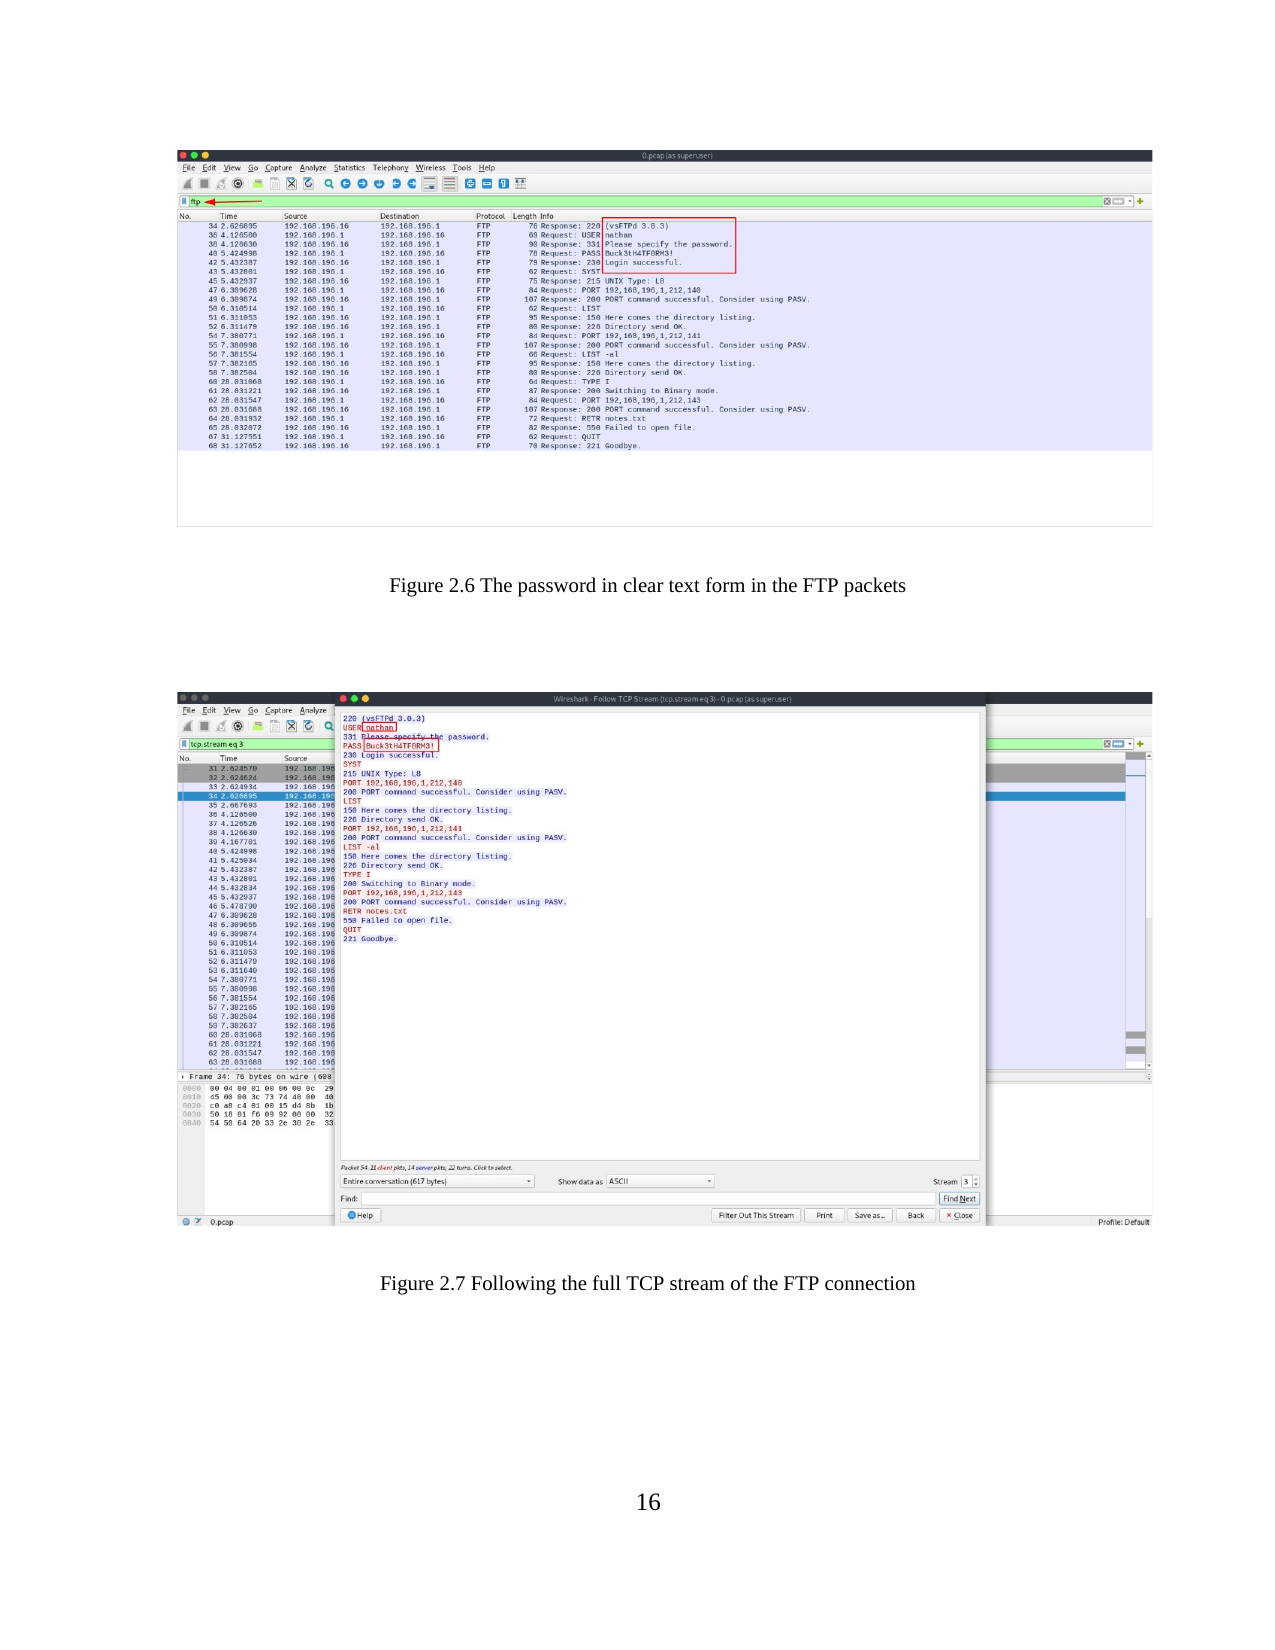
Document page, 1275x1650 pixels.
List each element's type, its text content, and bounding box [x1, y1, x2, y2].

picture [177, 150, 1153, 527]
text Figure . Following the full TCP stream of the FTP connection [177, 1271, 1118, 1295]
text Figure . The password in clear text form in the FTP packets [177, 573, 1118, 597]
picture [177, 692, 1153, 1226]
